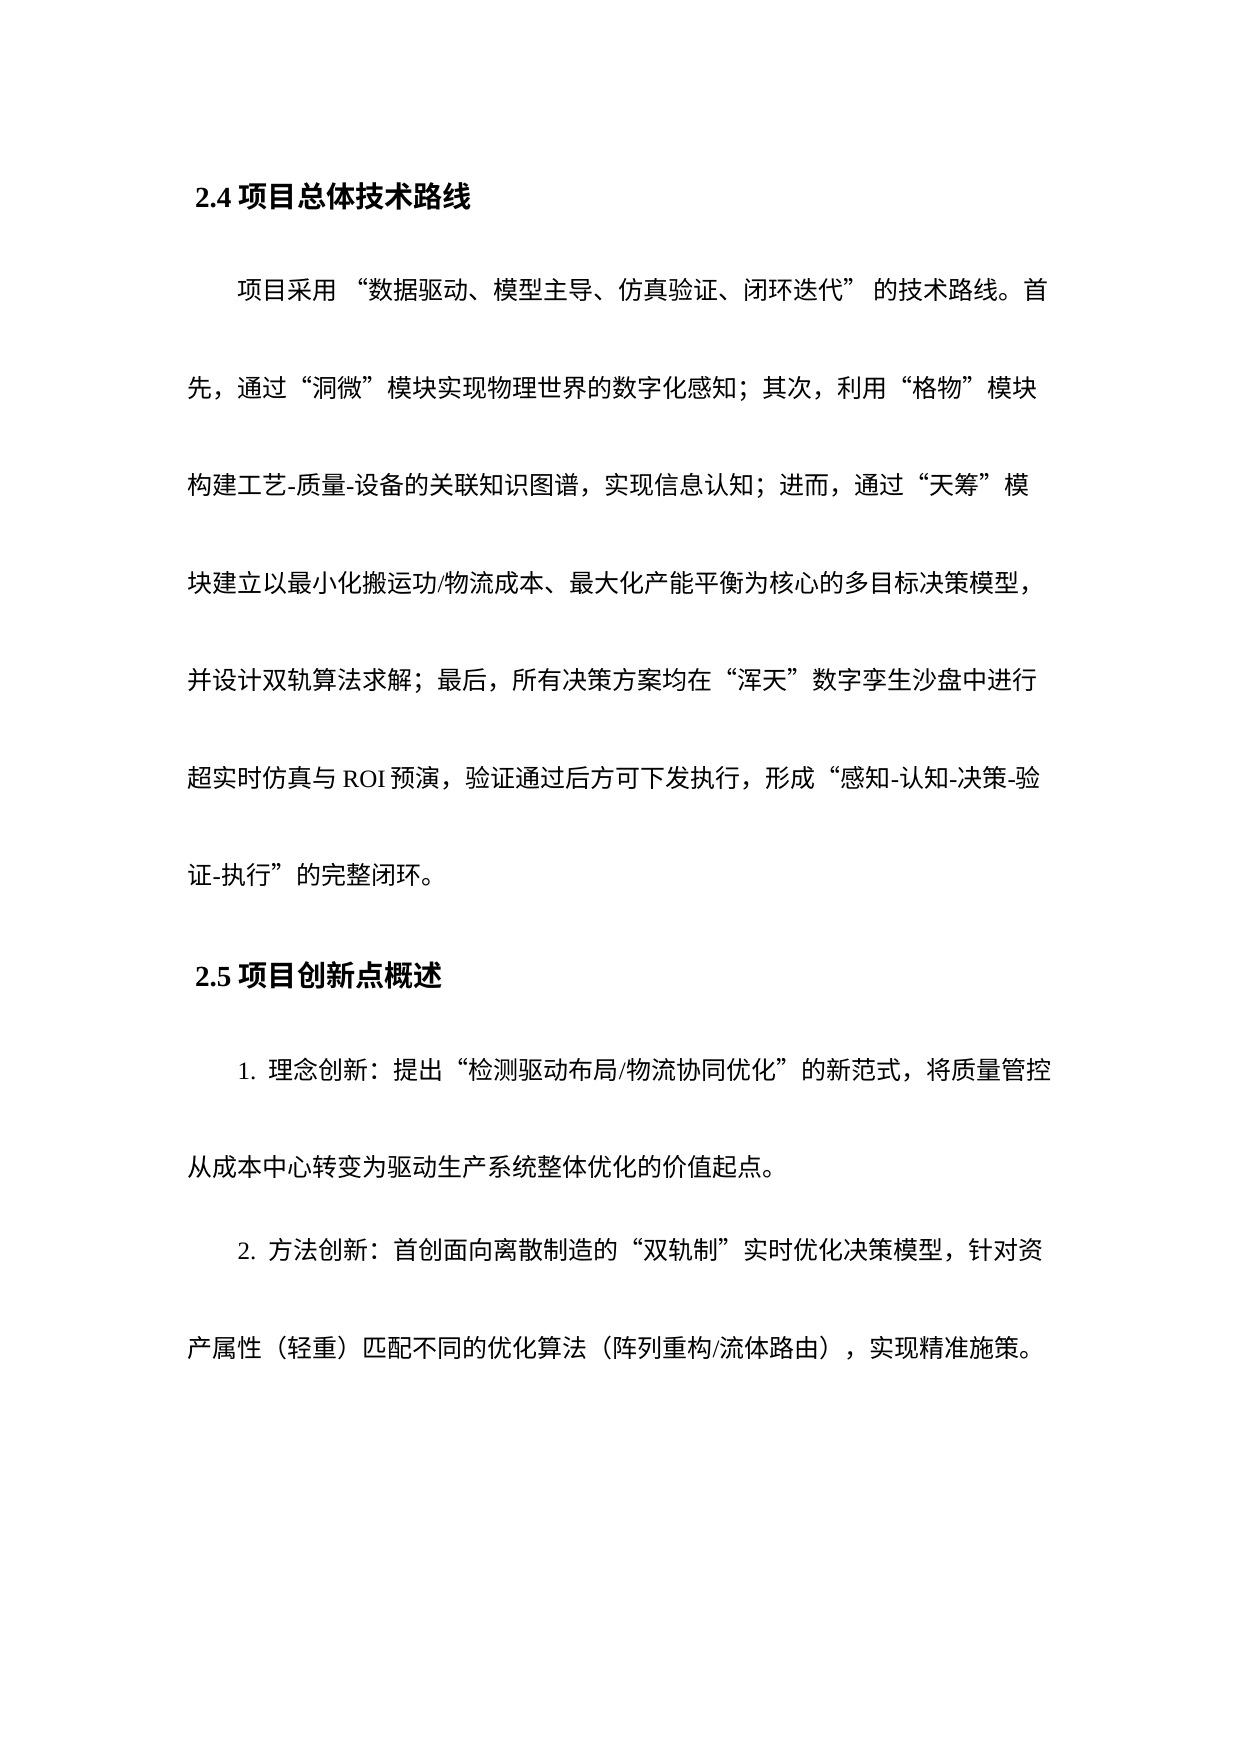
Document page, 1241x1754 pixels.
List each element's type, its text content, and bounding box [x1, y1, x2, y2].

text 项目采用 “数据驱动、模型主导、仿真验证、闭环迭代” 的技术路线。首先，通过“洞微”模块实现物理世界的数字化感知；其次，利用“格物”模块构建工艺-质量-设备的关联知识图谱，实现信息认知；进而，通过“天筹”模块建立以最小化搬运功/物流成本、最大化产能平衡为核心的多目标决策模型，并设计双轨算法求解；最后，所有决策方案均在“浑天”数字孪生沙盘中进行超实时仿真与ROI预演，验证通过后方可下发执行，形成“感知-认知-决策-验证-执行”的完整闭环。 [187, 256, 1053, 906]
subtitle 2.5 项目创新点概述 [187, 941, 1053, 1006]
text 1. 理念创新：提出“检测驱动布局/物流协同优化”的新范式，将质量管控从成本中心转变为驱动生产系统整体优化的价值起点。 [187, 1036, 1053, 1198]
text 2. 方法创新：首创面向离散制造的“双轨制”实时优化决策模型，针对资产属性（轻重）匹配不同的优化算法（阵列重构/流体路由），实现精准施策。 [187, 1216, 1053, 1379]
subtitle 2.4 项目总体技术路线 [187, 162, 1053, 227]
